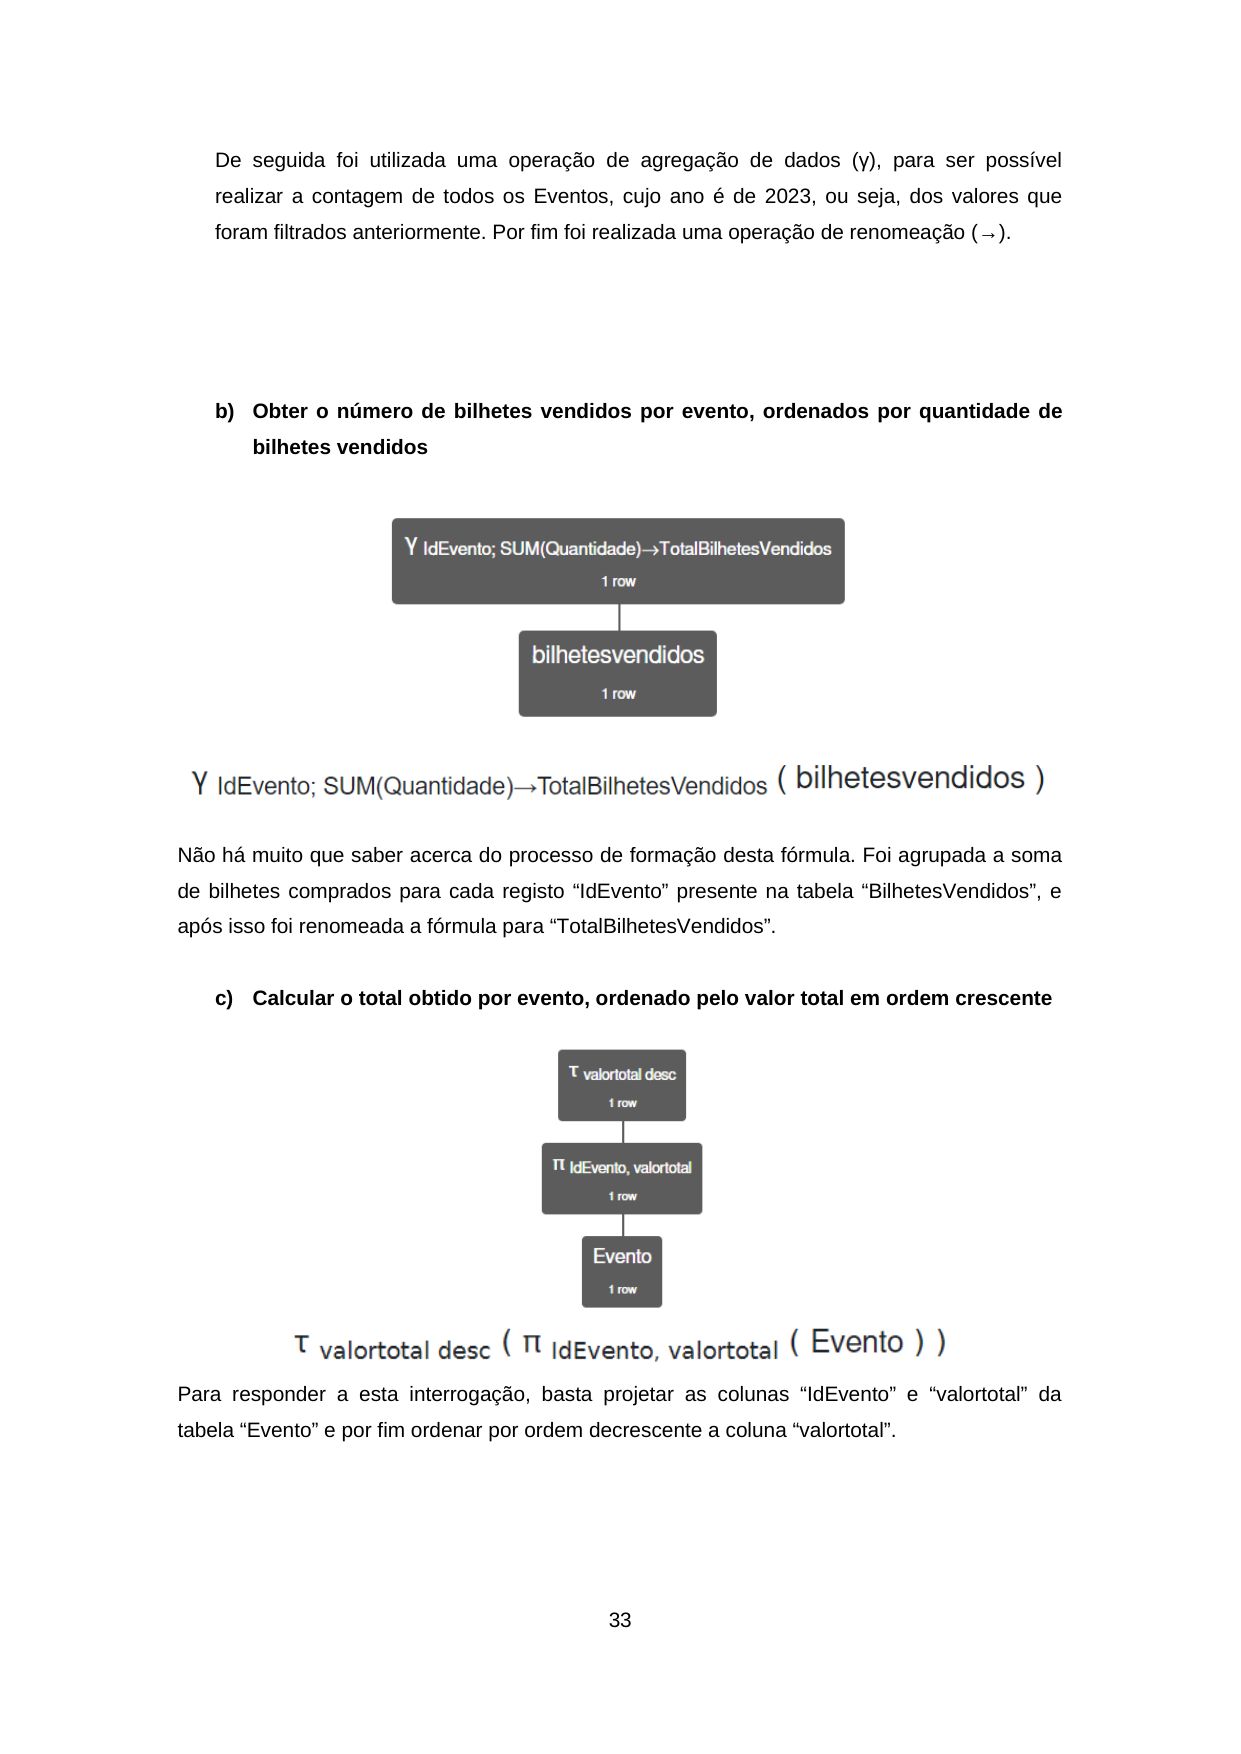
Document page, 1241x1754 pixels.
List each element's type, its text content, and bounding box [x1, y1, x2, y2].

list Calcular o total obtido por evento, ordenado pelo valor total em ordem crescente [215, 986, 1063, 1010]
text De seguida foi utilizada uma operação de agregação de dados (γ), para ser possível realizar a contagem de todos os Eventos, cujo ano é de 2023, ou seja, dos valores que foram filtrados anteriormente. Por fim foi realizada uma operação de renomeação (→). [215, 148, 1063, 243]
picture [518, 1028, 718, 1323]
picture [177, 493, 1058, 803]
list Obter o número de bilhetes vendidos por evento, ordenados por quantidade de bilhetes vendidos [215, 399, 1063, 459]
text Para responder a esta interrogação, basta projetar as colunas “IdEvento” e “valortotal” da tabela “Evento” e por fim ordenar por ordem decrescente a coluna “valortotal”. [177, 1382, 1063, 1441]
picture [286, 1326, 949, 1364]
